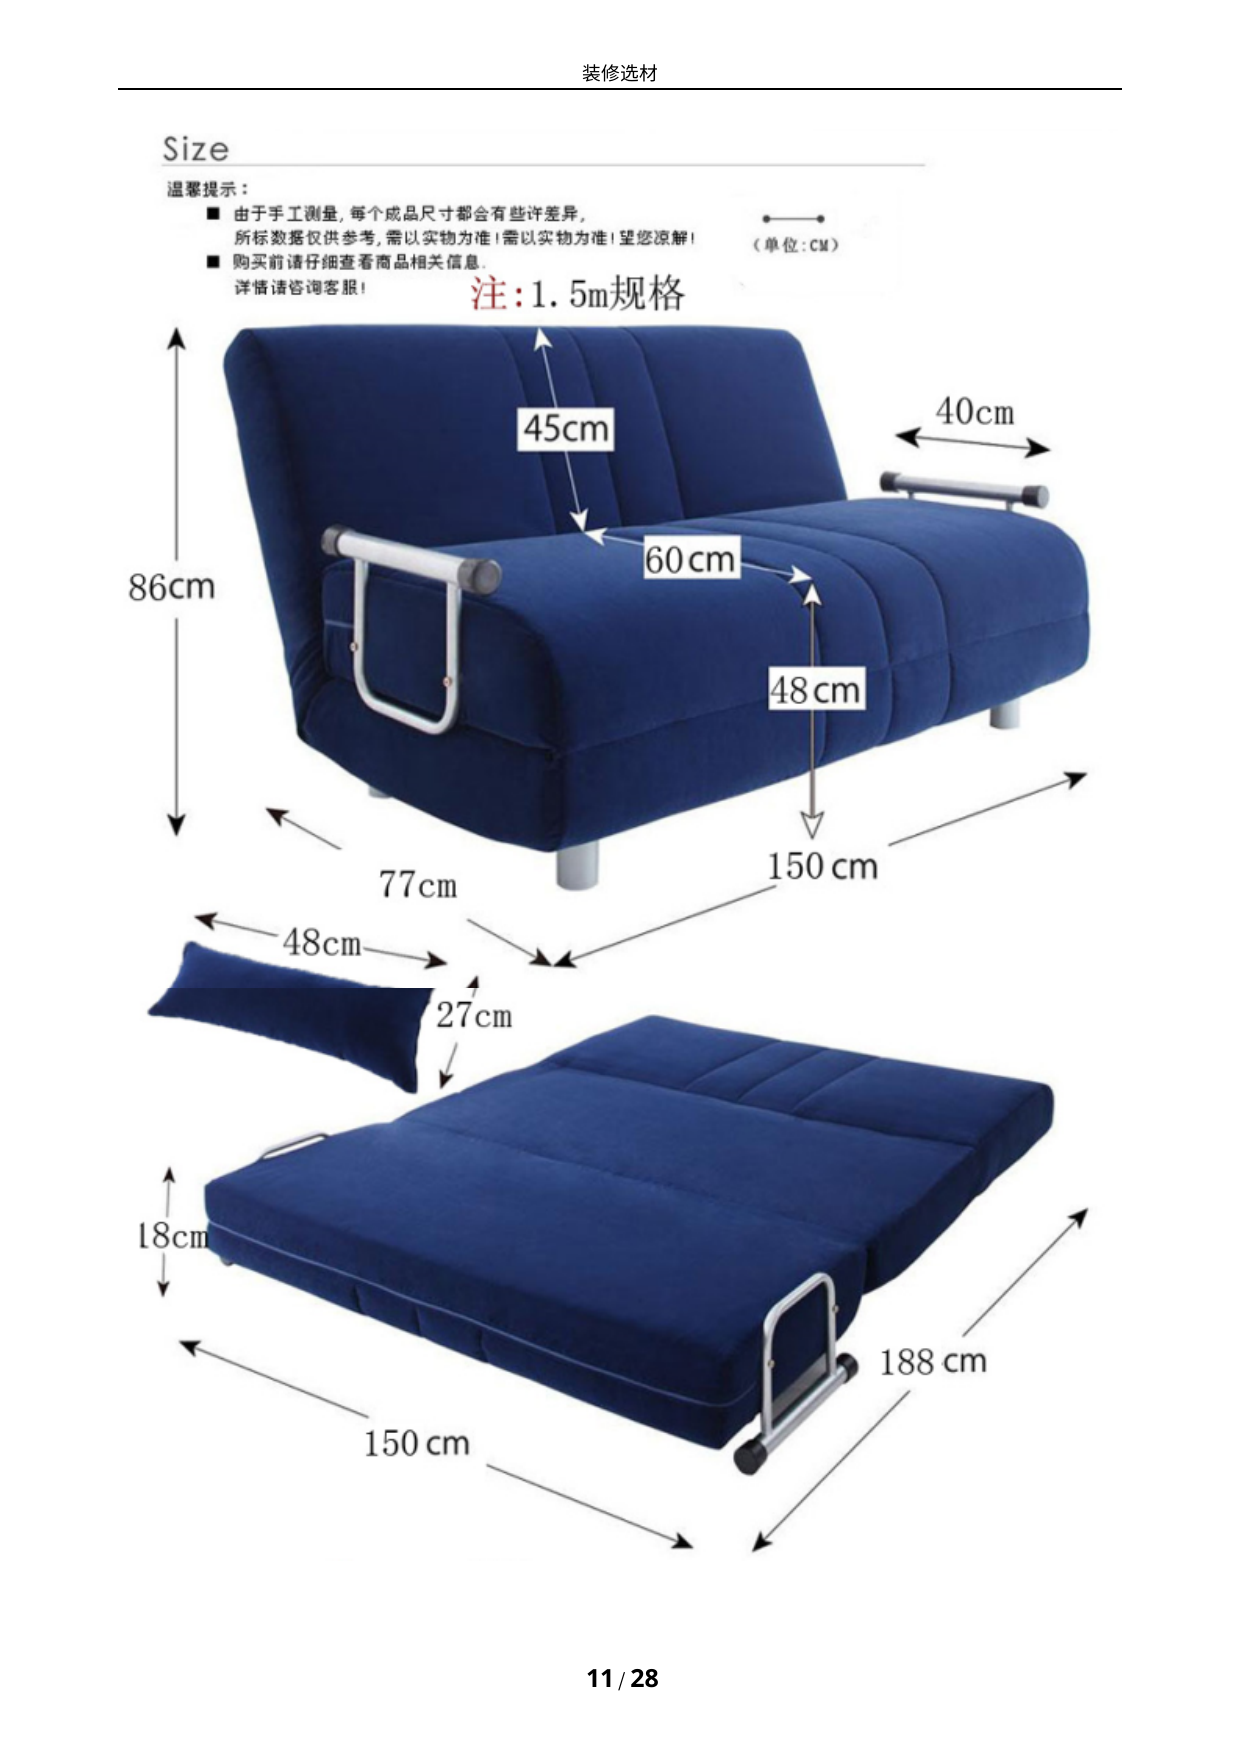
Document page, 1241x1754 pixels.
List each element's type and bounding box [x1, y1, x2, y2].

picture [118, 129, 1123, 1561]
